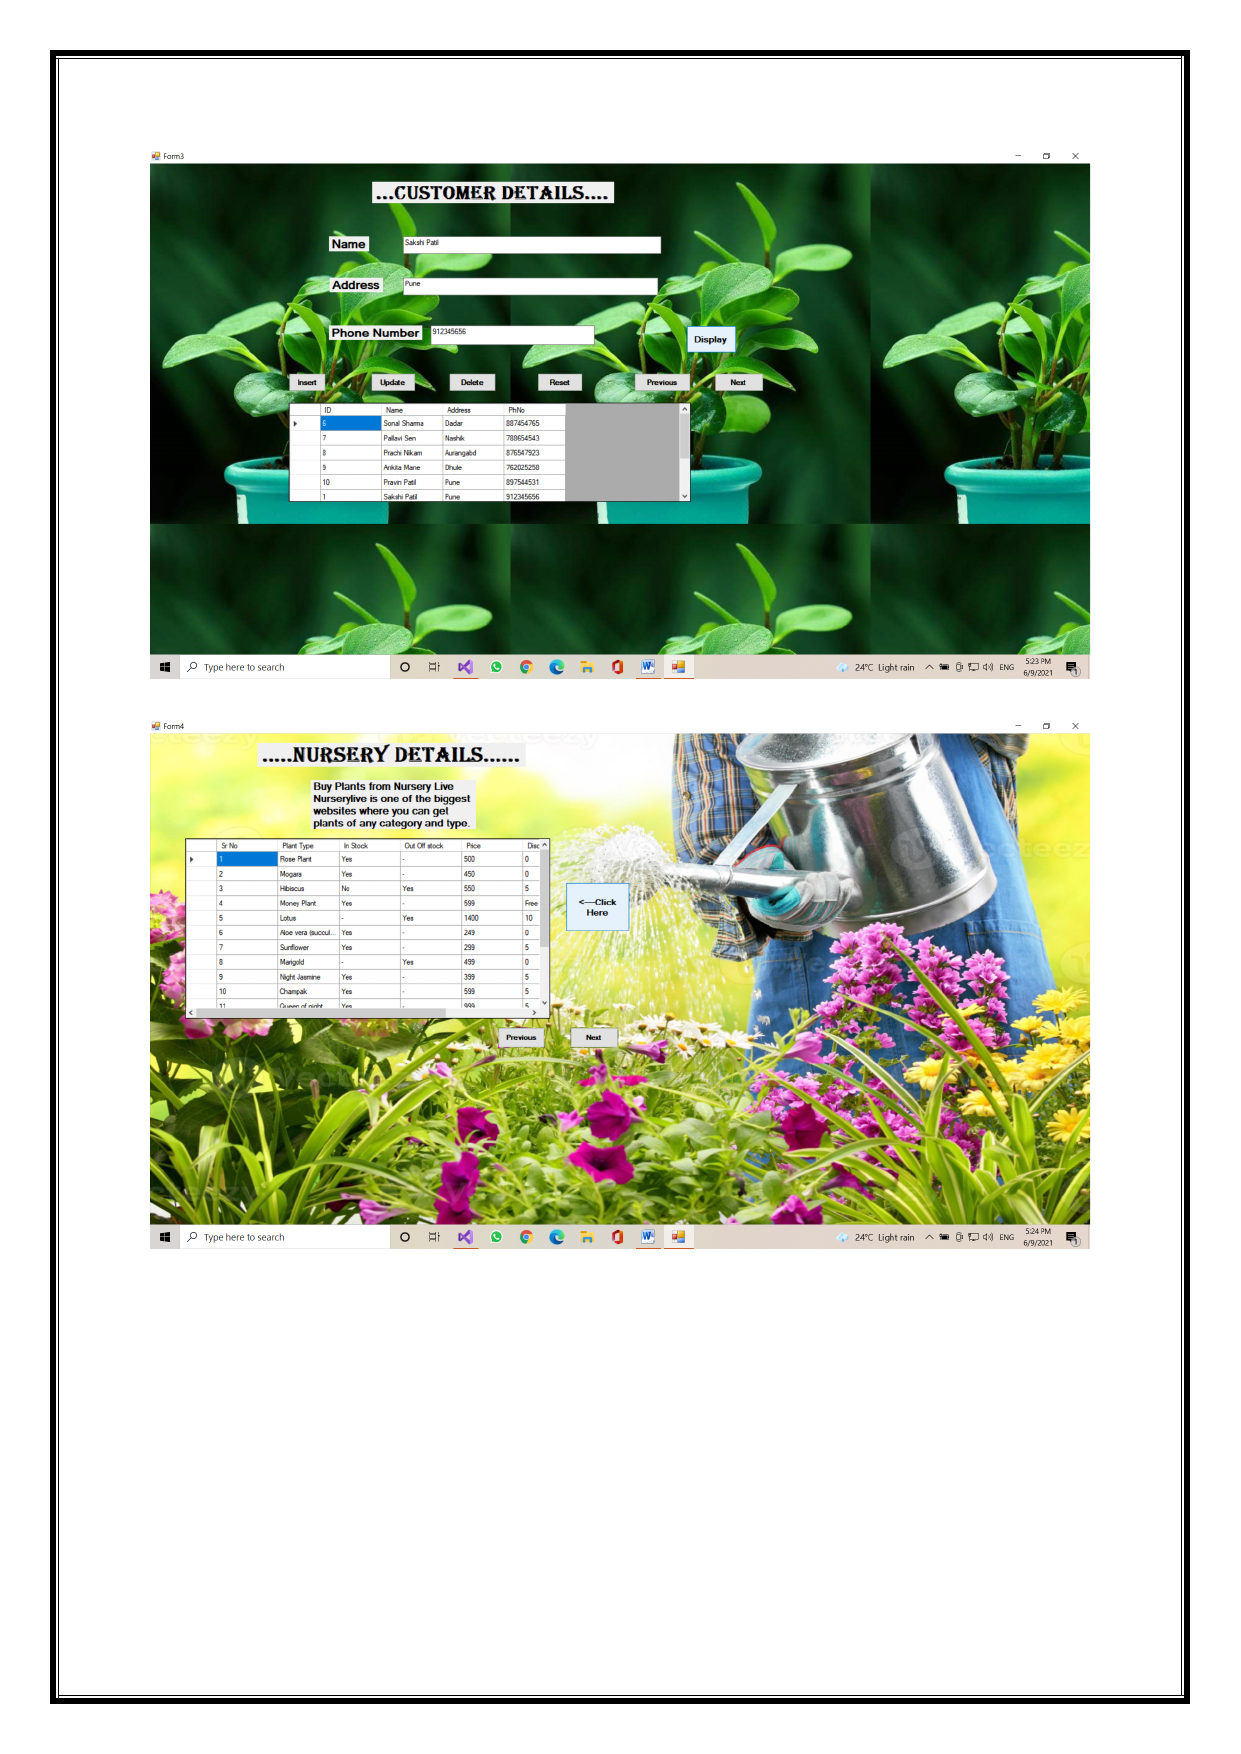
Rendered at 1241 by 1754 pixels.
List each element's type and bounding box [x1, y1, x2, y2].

picture [150, 150, 1091, 679]
picture [150, 719, 1091, 1249]
